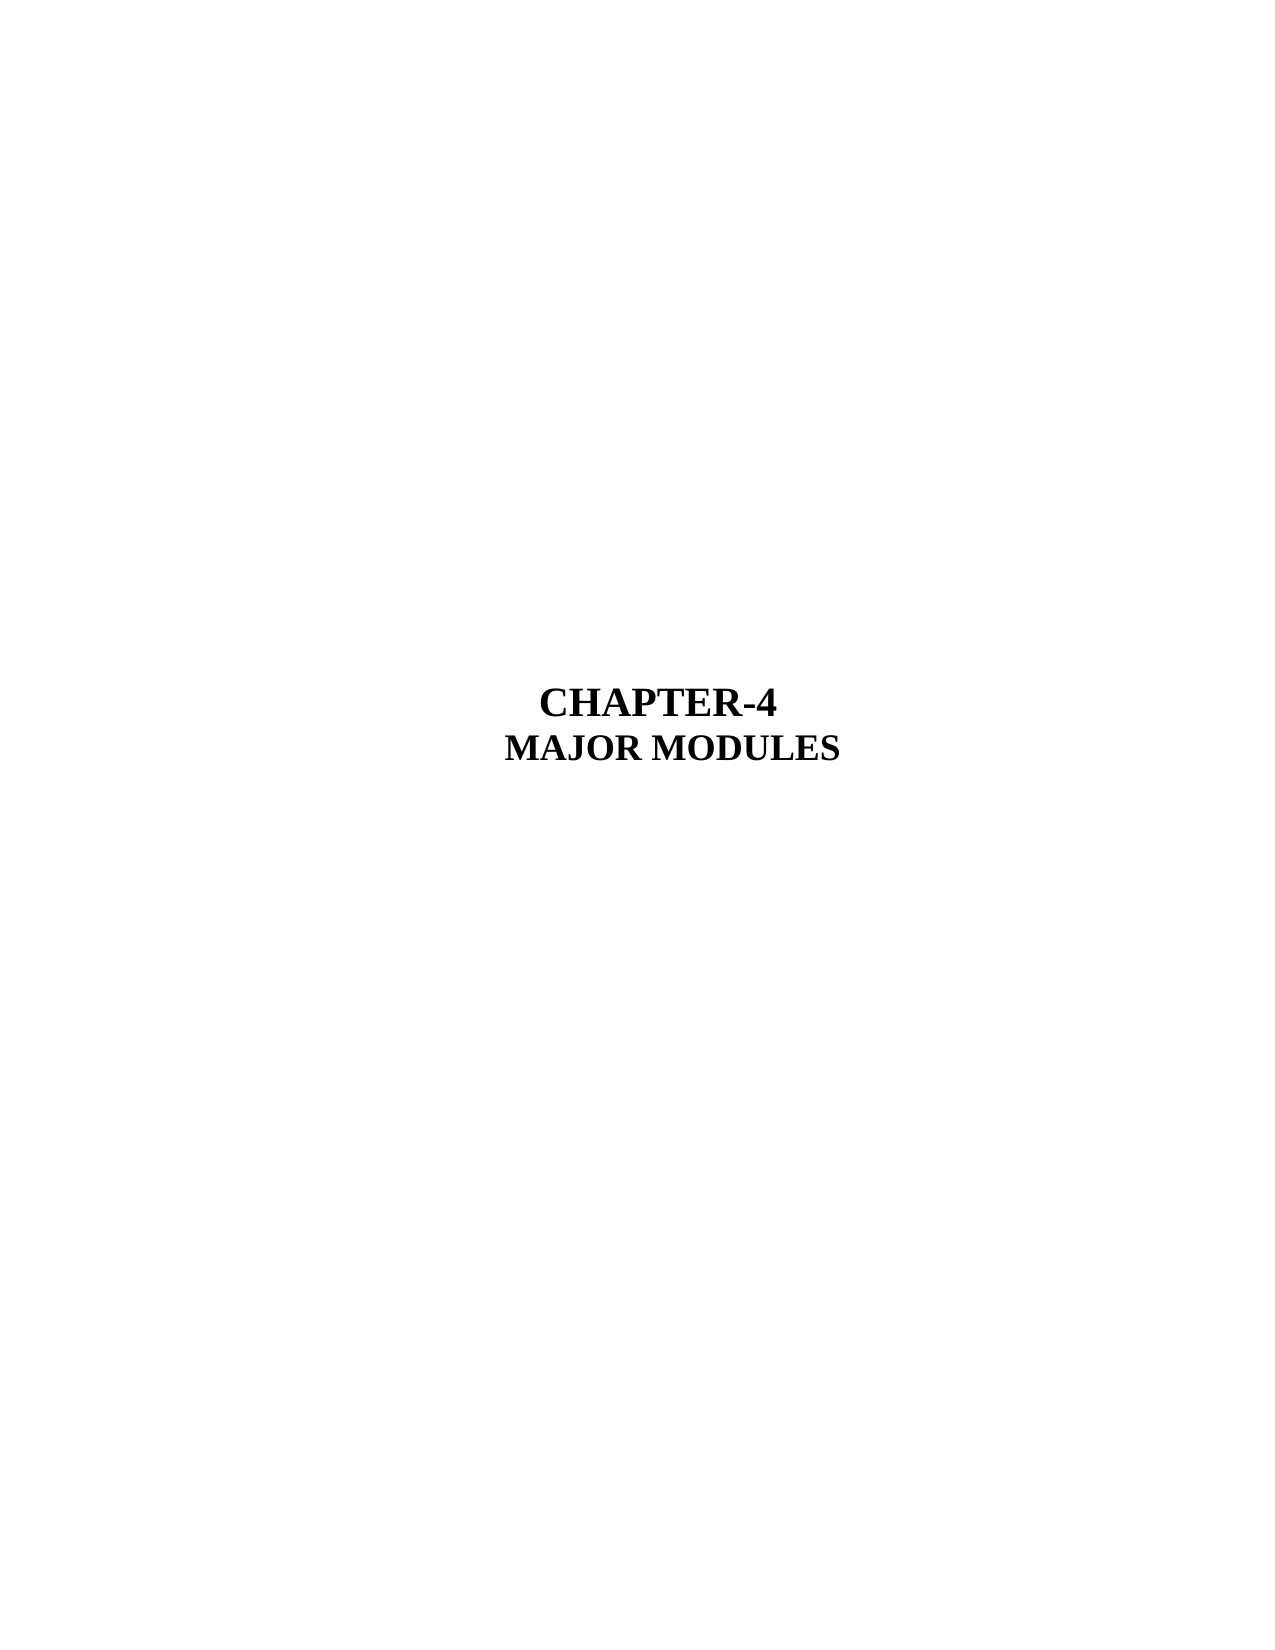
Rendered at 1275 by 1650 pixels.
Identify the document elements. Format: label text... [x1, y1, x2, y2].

text MAJOR MODULES [195, 726, 1125, 769]
text CHAPTER-4 [195, 678, 1125, 726]
